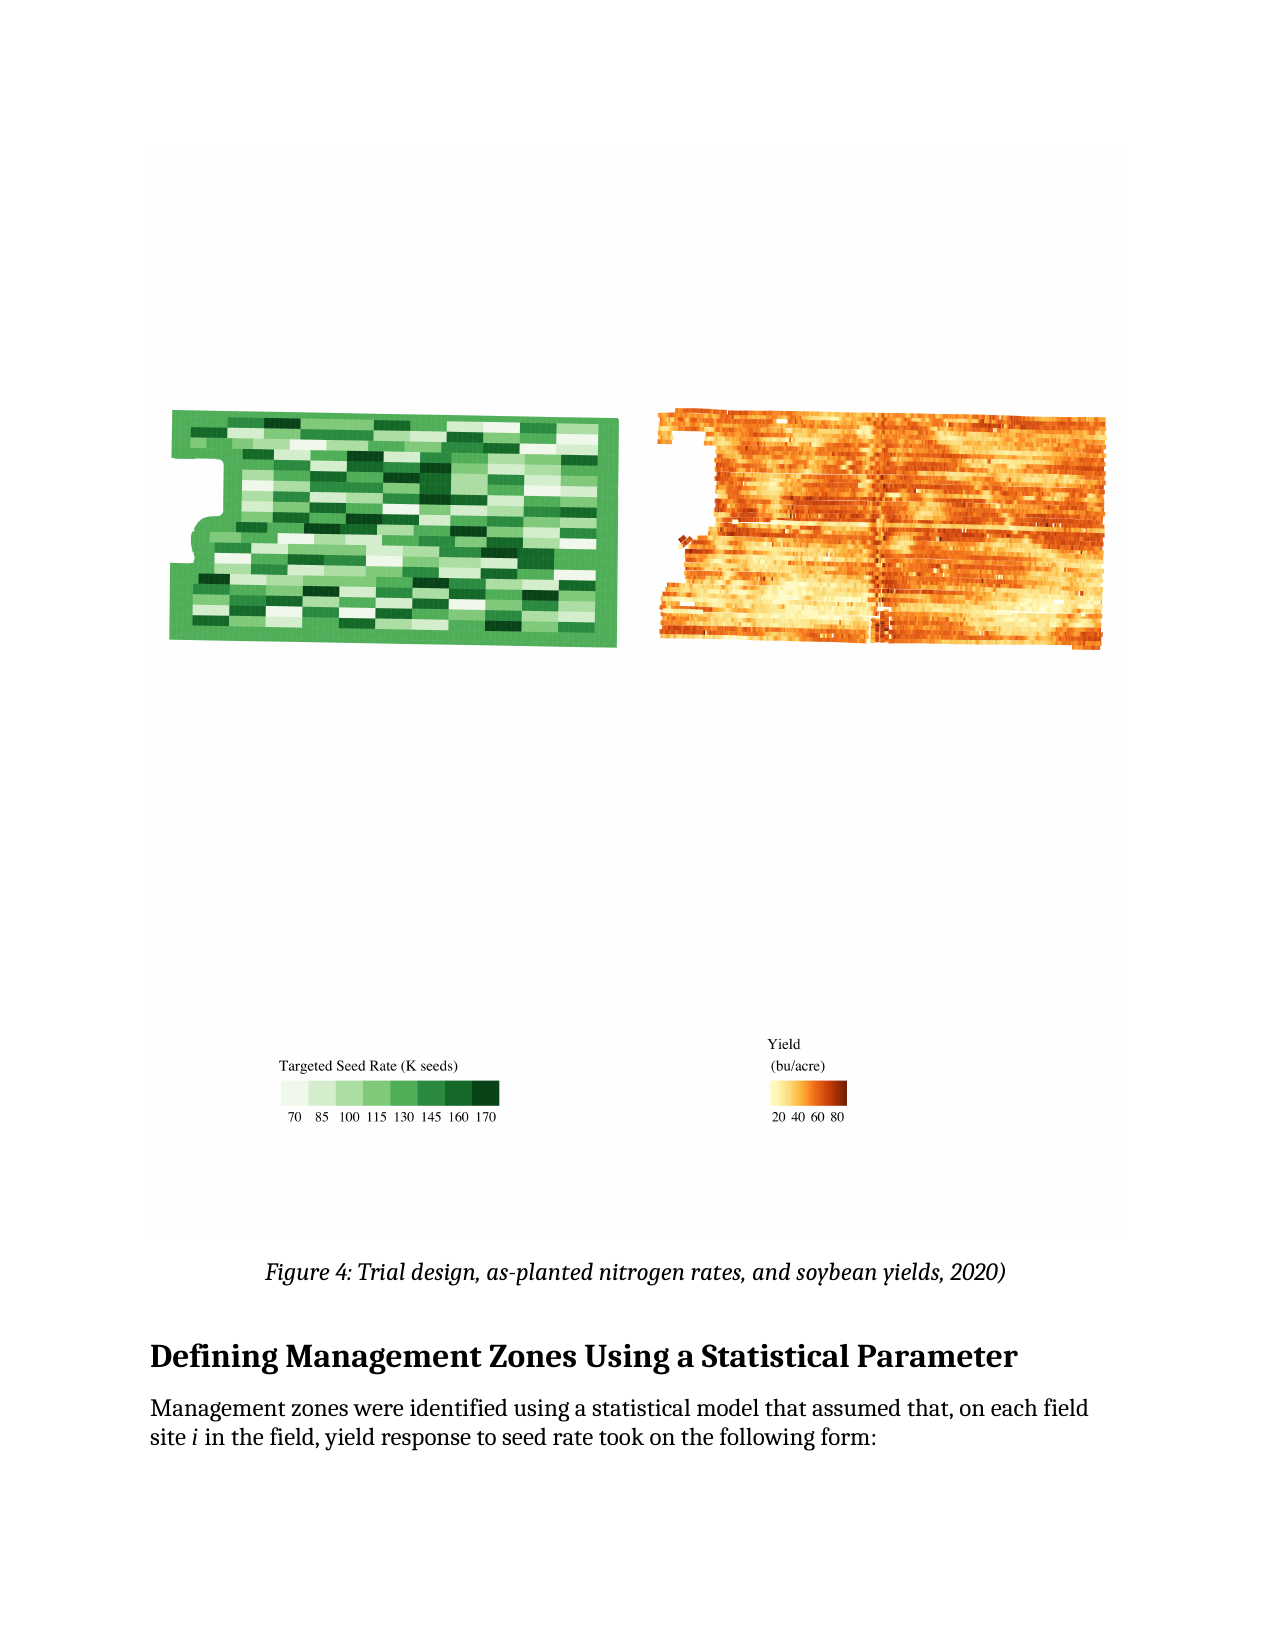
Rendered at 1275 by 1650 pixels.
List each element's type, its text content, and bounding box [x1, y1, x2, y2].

text Figure 4: Trial design, as-planted nitrogen rates, and soybean yields, 2020) [150, 1258, 1125, 1287]
text Management zones were identified using a statistical model that assumed that, on each field site in the field, yield response to seed rate took on the following form: [150, 1394, 1125, 1452]
subtitle Defining Management Zones Using a Statistical Parameter [150, 1337, 1125, 1375]
picture [150, 150, 1125, 1234]
